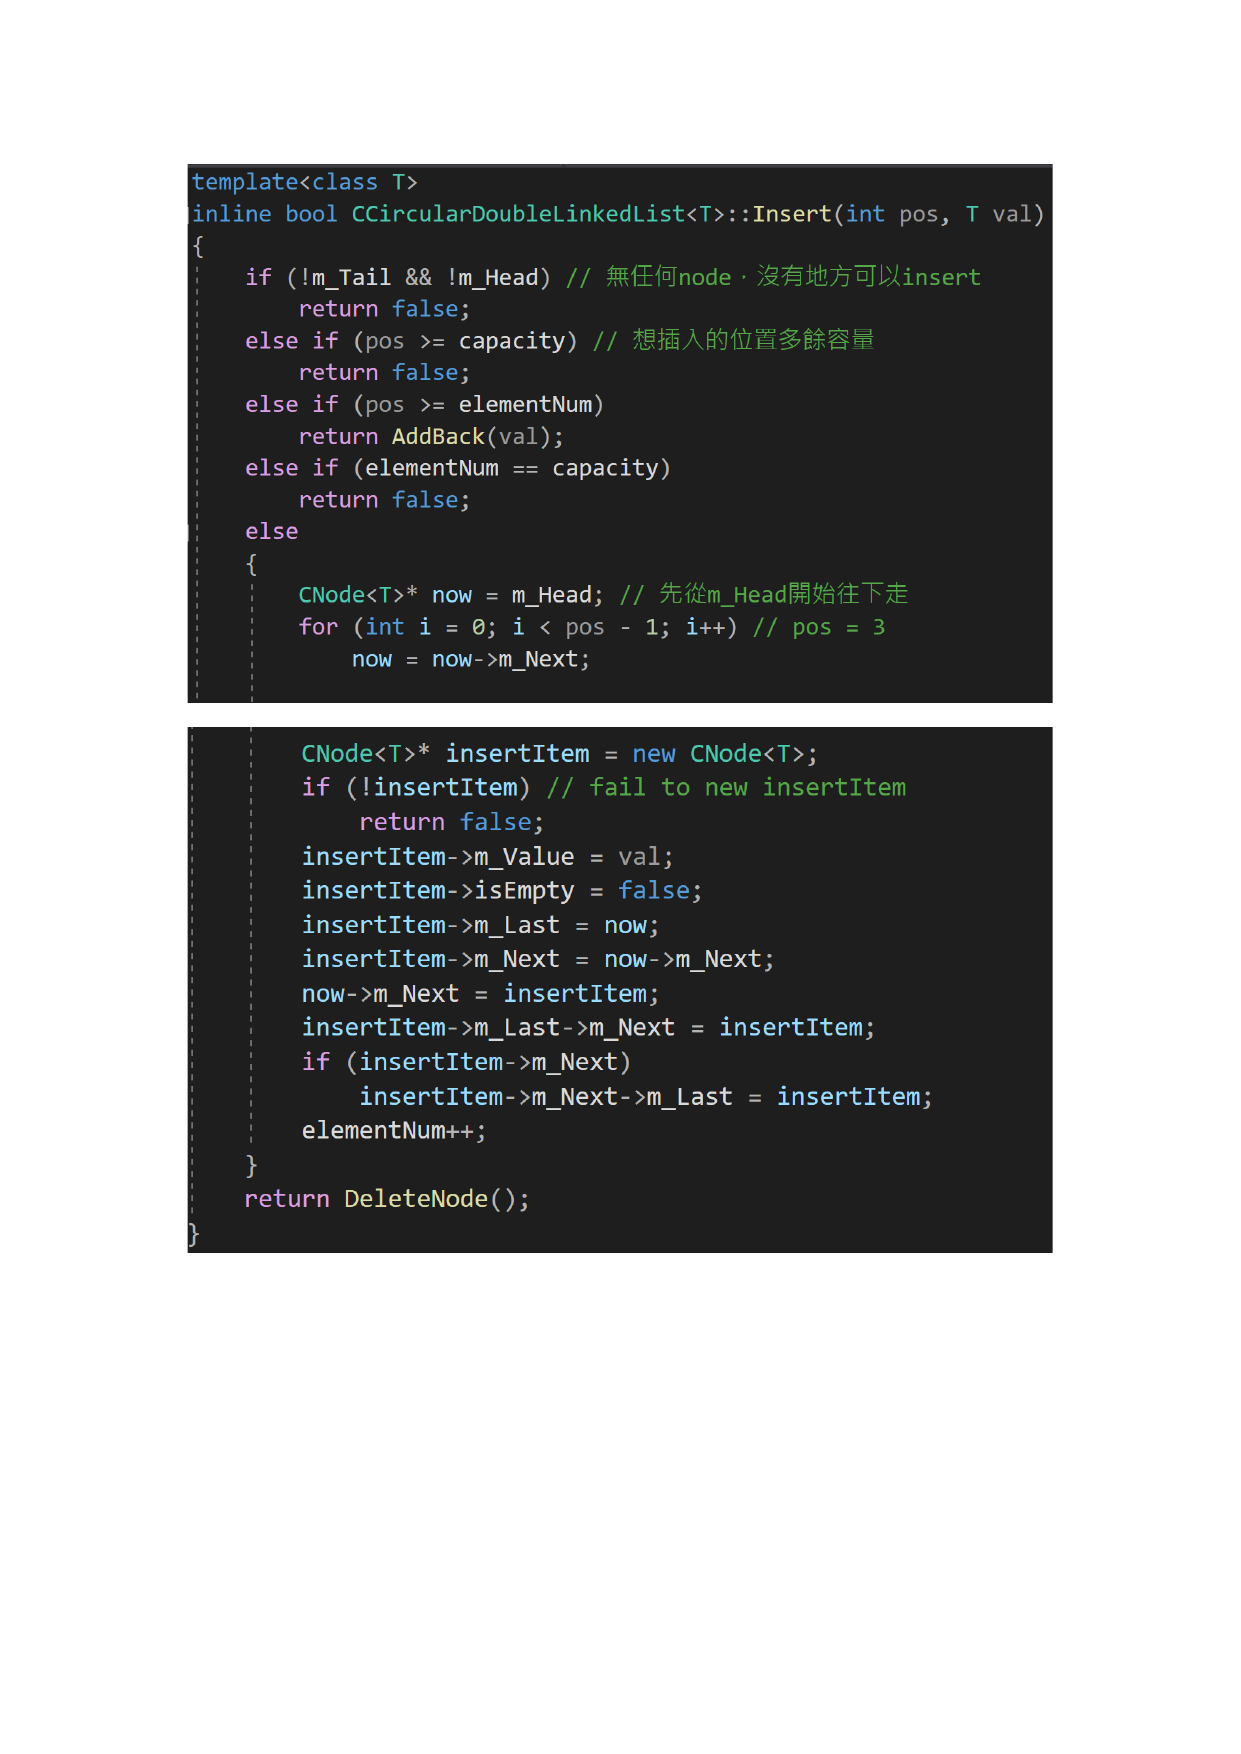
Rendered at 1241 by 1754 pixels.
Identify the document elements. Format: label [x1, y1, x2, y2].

picture [187, 727, 1053, 1253]
picture [187, 164, 1053, 703]
